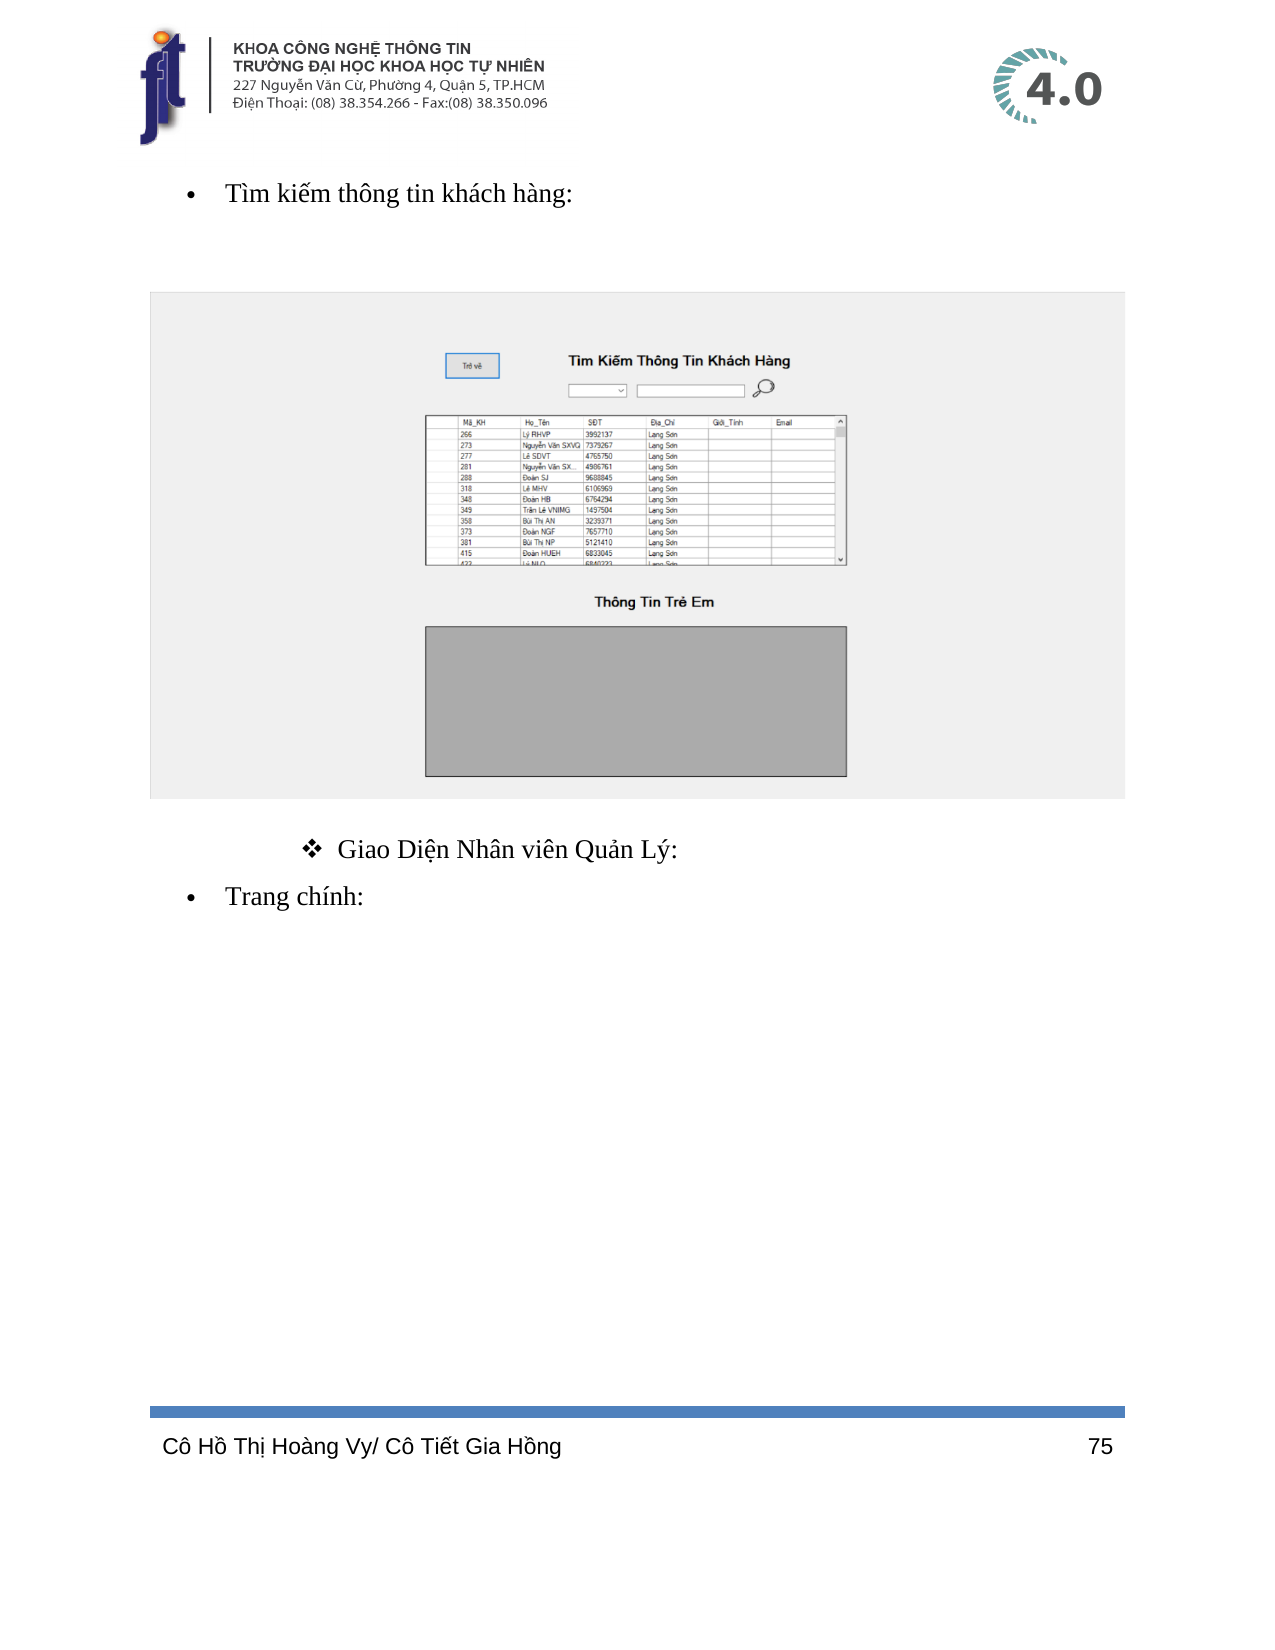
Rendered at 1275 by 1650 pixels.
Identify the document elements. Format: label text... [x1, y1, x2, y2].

list Trang chính: [187, 879, 1125, 911]
picture [985, 41, 1108, 127]
picture [150, 291, 1125, 799]
list Tìm kiếm thông tin khách hàng: [187, 177, 1125, 208]
list Giao Diện Nhân viên Quản Lý: [300, 833, 1125, 864]
picture [117, 21, 580, 167]
